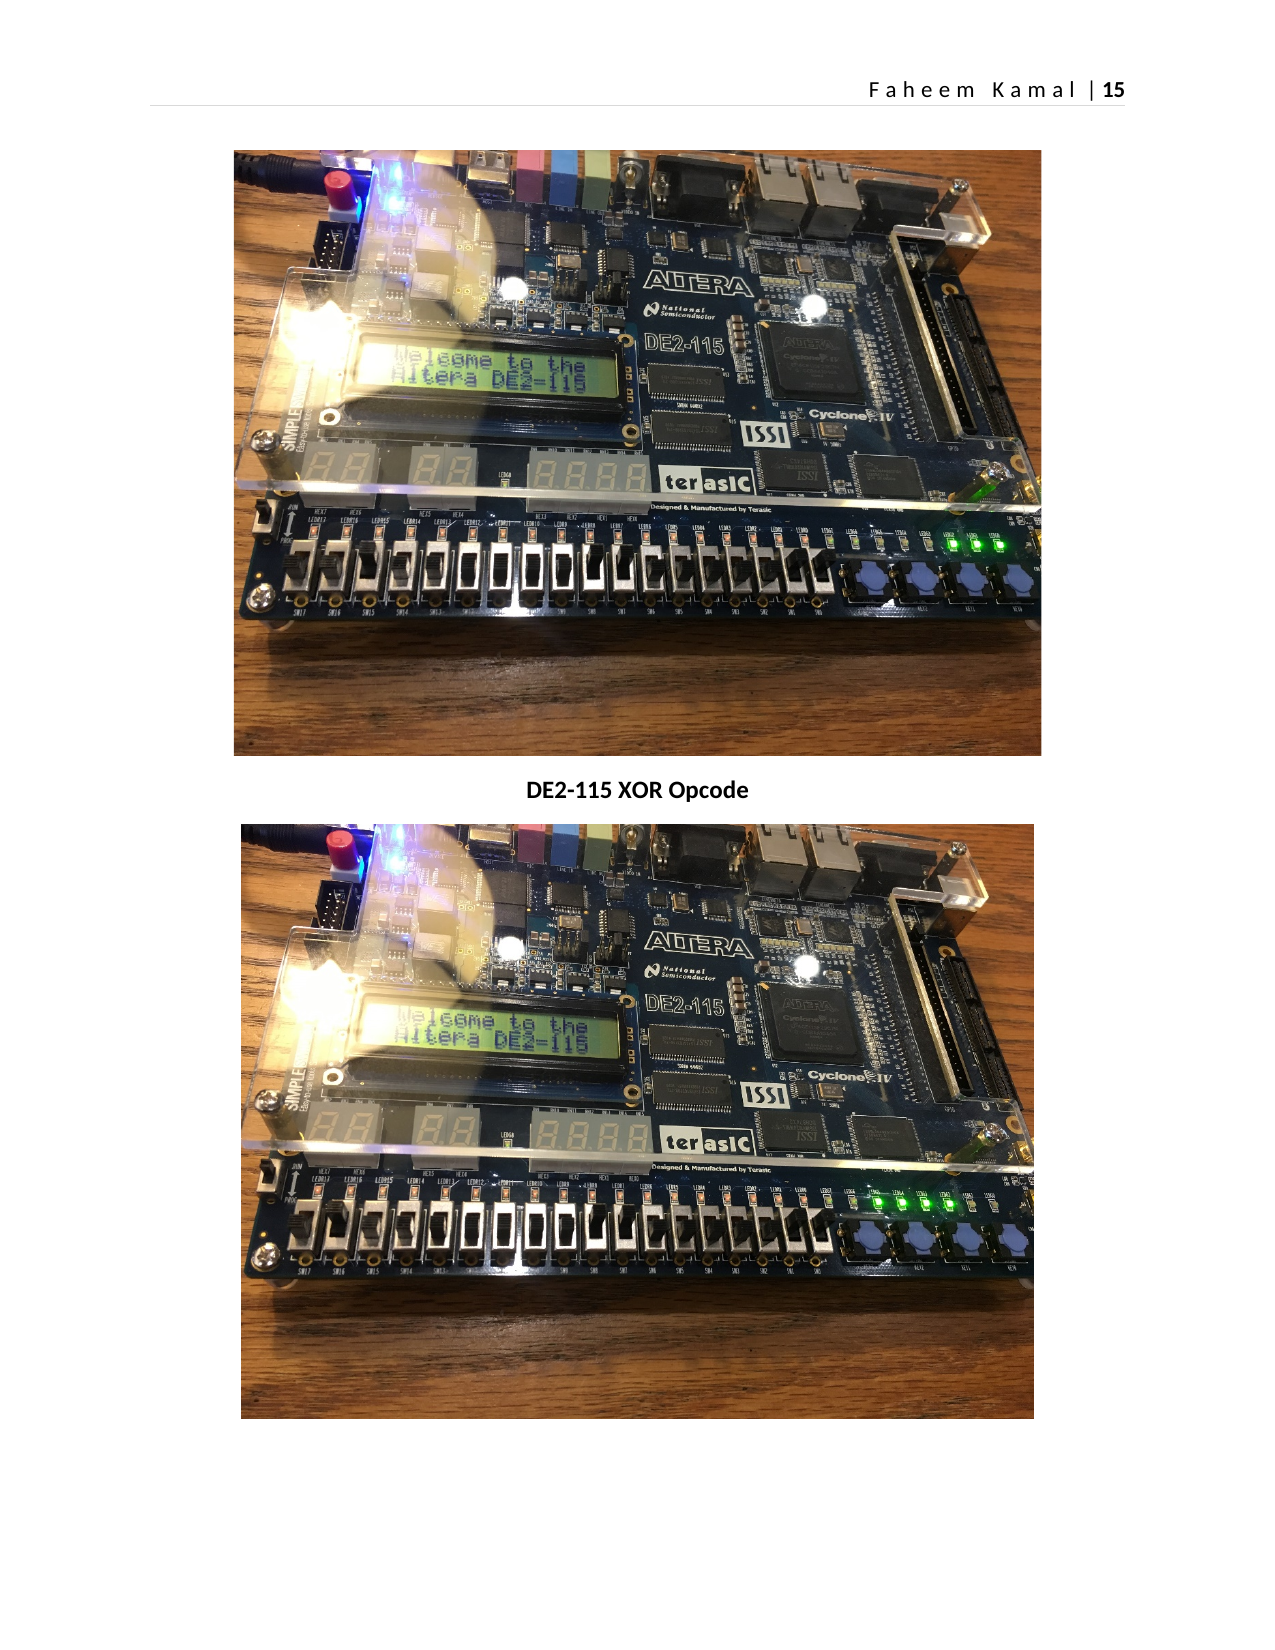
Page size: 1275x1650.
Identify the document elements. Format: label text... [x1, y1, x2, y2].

picture [241, 824, 1034, 1419]
picture [233, 150, 1042, 756]
text DE2-115 XOR Opcode [150, 774, 1125, 805]
